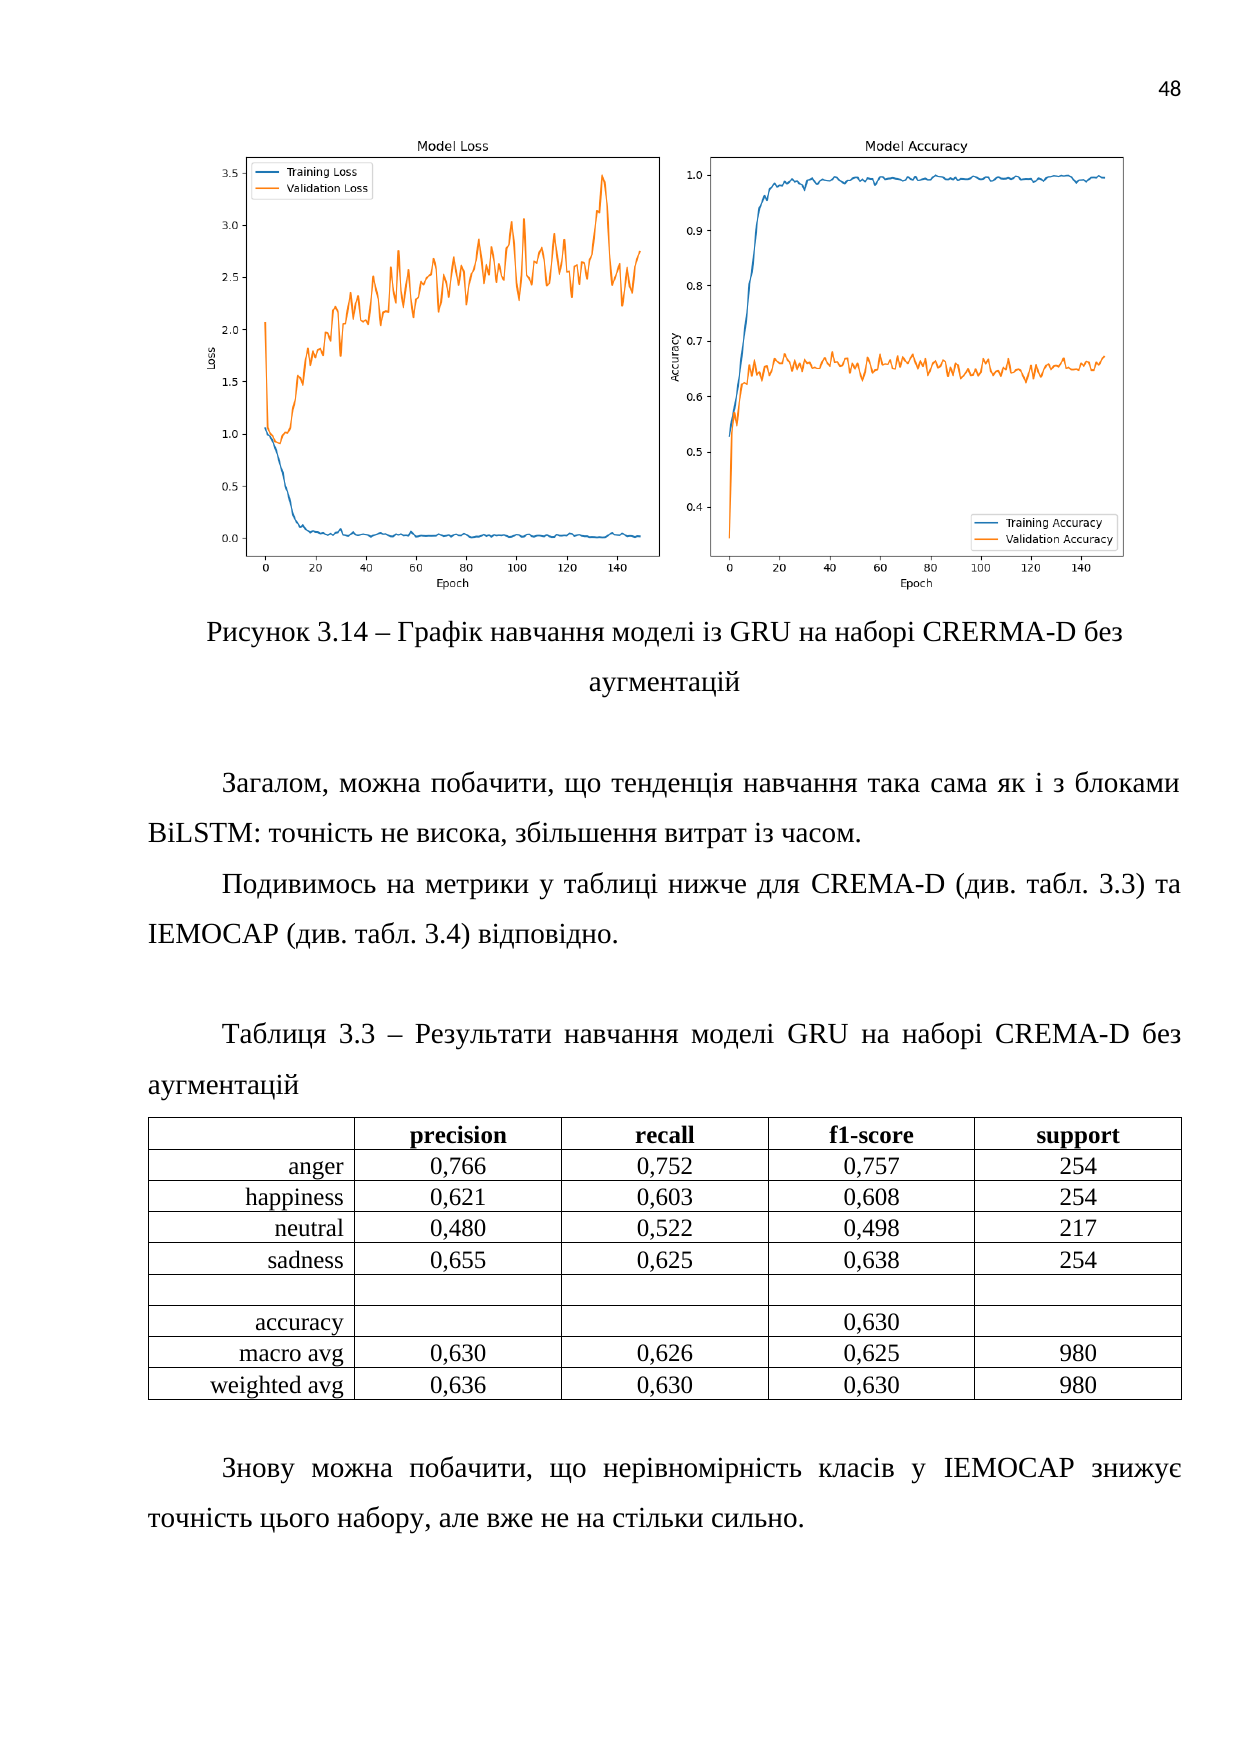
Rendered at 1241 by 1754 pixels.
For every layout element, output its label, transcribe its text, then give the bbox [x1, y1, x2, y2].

table_cell weighted avg [149, 1368, 354, 1398]
table_cell sadness [149, 1243, 354, 1273]
table_cell macro avg [149, 1337, 354, 1367]
table_cell 0,498 [769, 1212, 974, 1242]
table_cell 0,655 [355, 1243, 561, 1273]
table_cell [975, 1275, 1181, 1305]
table_cell [355, 1275, 561, 1305]
table_cell 0,621 [355, 1181, 561, 1211]
table_cell 0,766 [355, 1150, 561, 1180]
table_header recall [562, 1118, 768, 1148]
text Таблиця 3.3 – Результати навчання моделі GRU на наборі CREMA-D без аугментацій [148, 1017, 1181, 1101]
table_cell 0,630 [769, 1368, 974, 1398]
picture [194, 130, 1134, 601]
table_cell 0,608 [769, 1181, 974, 1211]
table_cell 0,522 [562, 1212, 768, 1242]
table_cell 0,630 [355, 1337, 561, 1367]
table_cell [149, 1275, 354, 1305]
table_header [149, 1118, 354, 1148]
table_cell 0,757 [769, 1150, 974, 1180]
table_cell 254 [975, 1181, 1181, 1211]
table_cell [562, 1306, 768, 1336]
table_cell [562, 1275, 768, 1305]
table_cell 0,625 [562, 1243, 768, 1273]
table_cell 980 [975, 1368, 1181, 1398]
text Рисунок 3.14 – Графік навчання моделі із GRU на наборі CRERMA-D без аугментацій [148, 614, 1181, 698]
table_cell 0,603 [562, 1181, 768, 1211]
table_cell [769, 1275, 974, 1305]
table_cell [355, 1306, 561, 1336]
table_cell 0,638 [769, 1243, 974, 1273]
table_cell happiness [149, 1181, 354, 1211]
table_cell 217 [975, 1212, 1181, 1242]
table_cell 980 [975, 1337, 1181, 1367]
table_cell accuracy [149, 1306, 354, 1336]
text Знову можна побачити, що нерівномірність класів у IEMOCAP знижує точність цього набору, але вже не на стільки сильно. [148, 1450, 1181, 1534]
text Загалом, можна побачити, що тенденція навчання така сама як і з блоками BiLSTM: точність не висока, збільшення витрат із часом. [148, 765, 1181, 849]
table_cell [975, 1306, 1181, 1336]
table_cell neutral [149, 1212, 354, 1242]
table_cell 0,630 [562, 1368, 768, 1398]
table_cell 0,752 [562, 1150, 768, 1180]
table_header support [975, 1118, 1181, 1148]
table_cell 0,636 [355, 1368, 561, 1398]
text Подивимось на метрики у таблиці нижче для CREMA-D (див. табл. 3.3) та IEMOCAP (див. табл. 3.4) відповідно. [148, 866, 1181, 949]
table_cell 0,630 [769, 1306, 974, 1336]
table_cell 0,626 [562, 1337, 768, 1367]
table_cell 254 [975, 1243, 1181, 1273]
table_header f1-score [769, 1118, 974, 1148]
table_cell 0,625 [769, 1337, 974, 1367]
table_cell anger [149, 1150, 354, 1180]
table_cell 0,480 [355, 1212, 561, 1242]
table_cell 254 [975, 1150, 1181, 1180]
table_header precision [355, 1118, 561, 1148]
